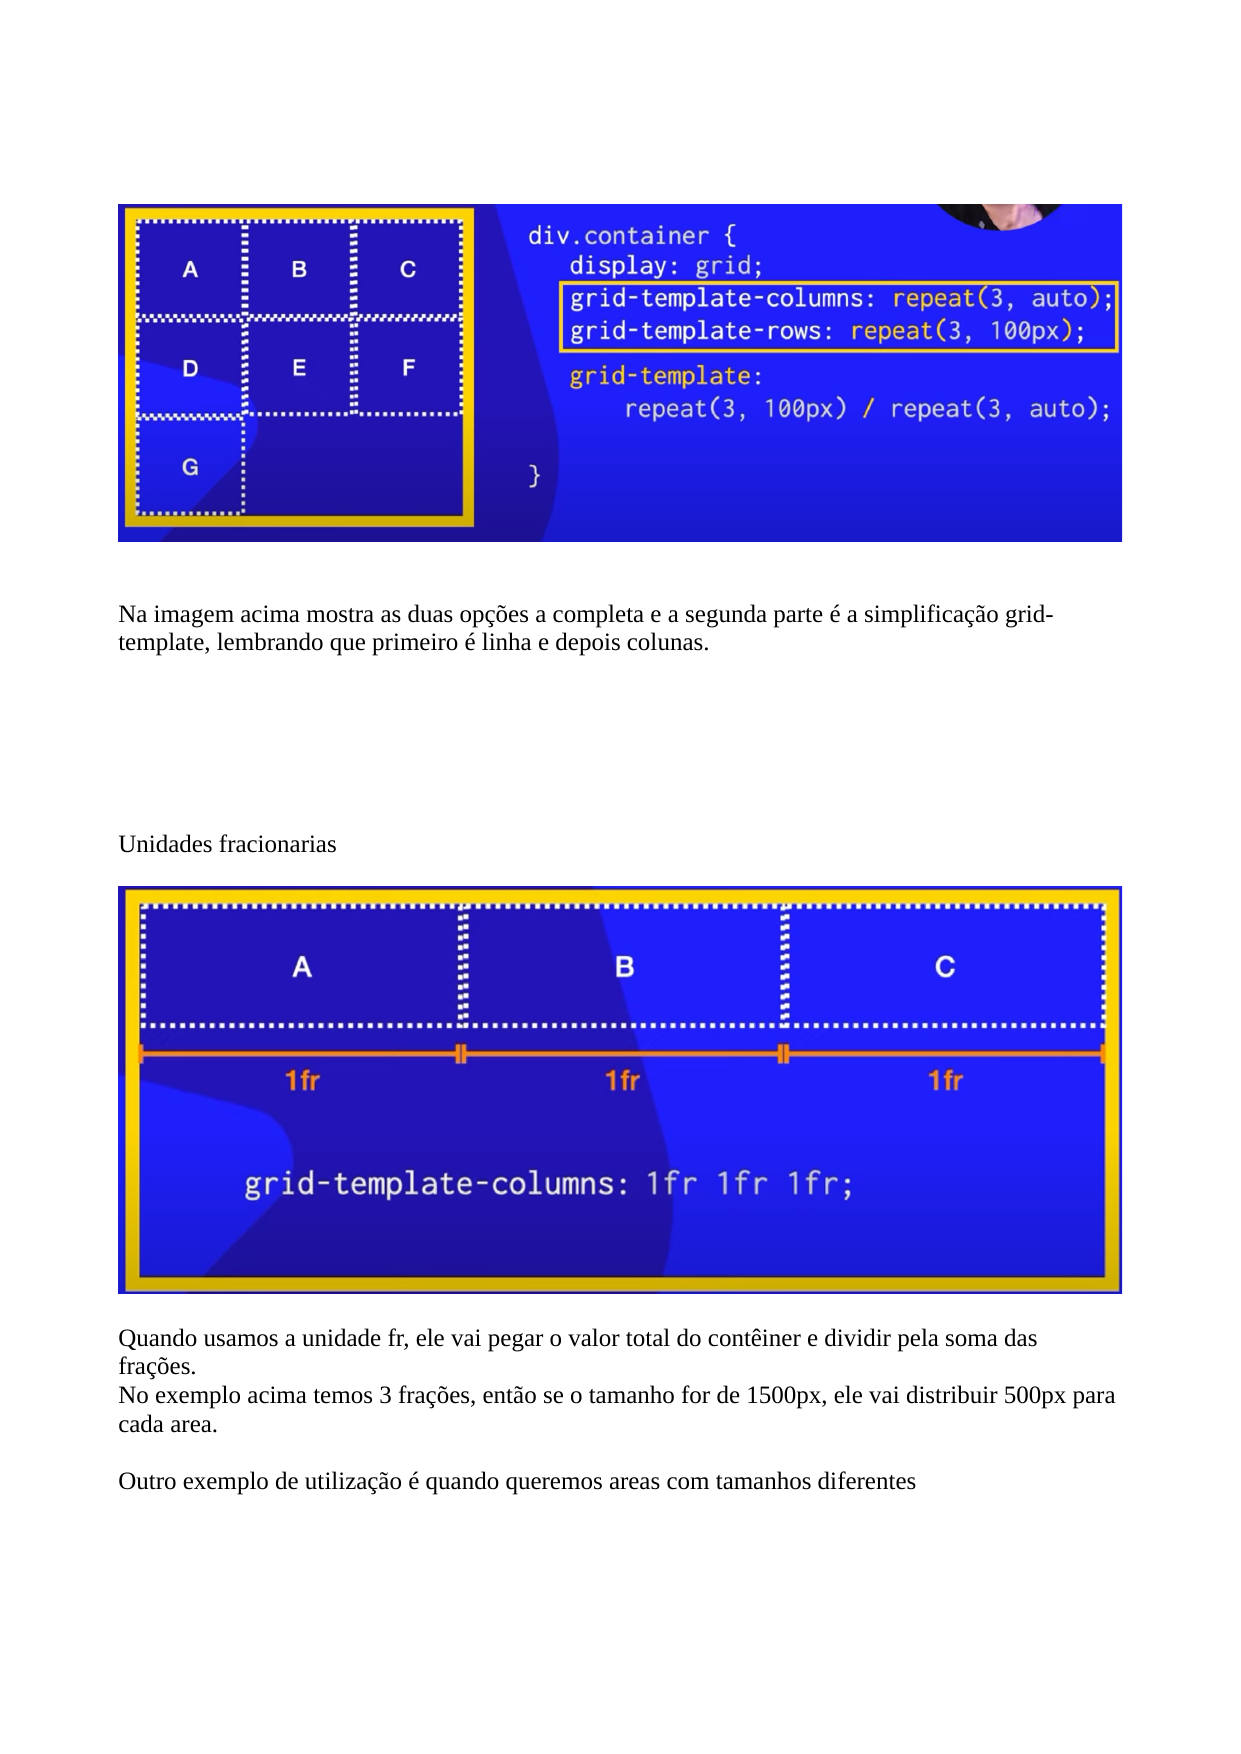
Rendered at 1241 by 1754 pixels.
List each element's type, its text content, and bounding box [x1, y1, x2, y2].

picture [118, 886, 1123, 1294]
text Unidades fracionarias [118, 829, 1122, 857]
text Quando usamos a unidade fr, ele vai pegar o valor total do contêiner e dividir pela soma das frações. [118, 1323, 1122, 1380]
text Na imagem acima mostra as duas opções a completa e a segunda parte é a simplificação grid-template, lembrando que primeiro é linha e depois colunas. [118, 599, 1122, 656]
text No exemplo acima temos 3 frações, então se o tamanho for de 1500px, ele vai distribuir 500px para cada area. [118, 1380, 1122, 1438]
picture [118, 204, 1123, 542]
text Outro exemplo de utilização é quando queremos areas com tamanhos diferentes [118, 1466, 1122, 1495]
